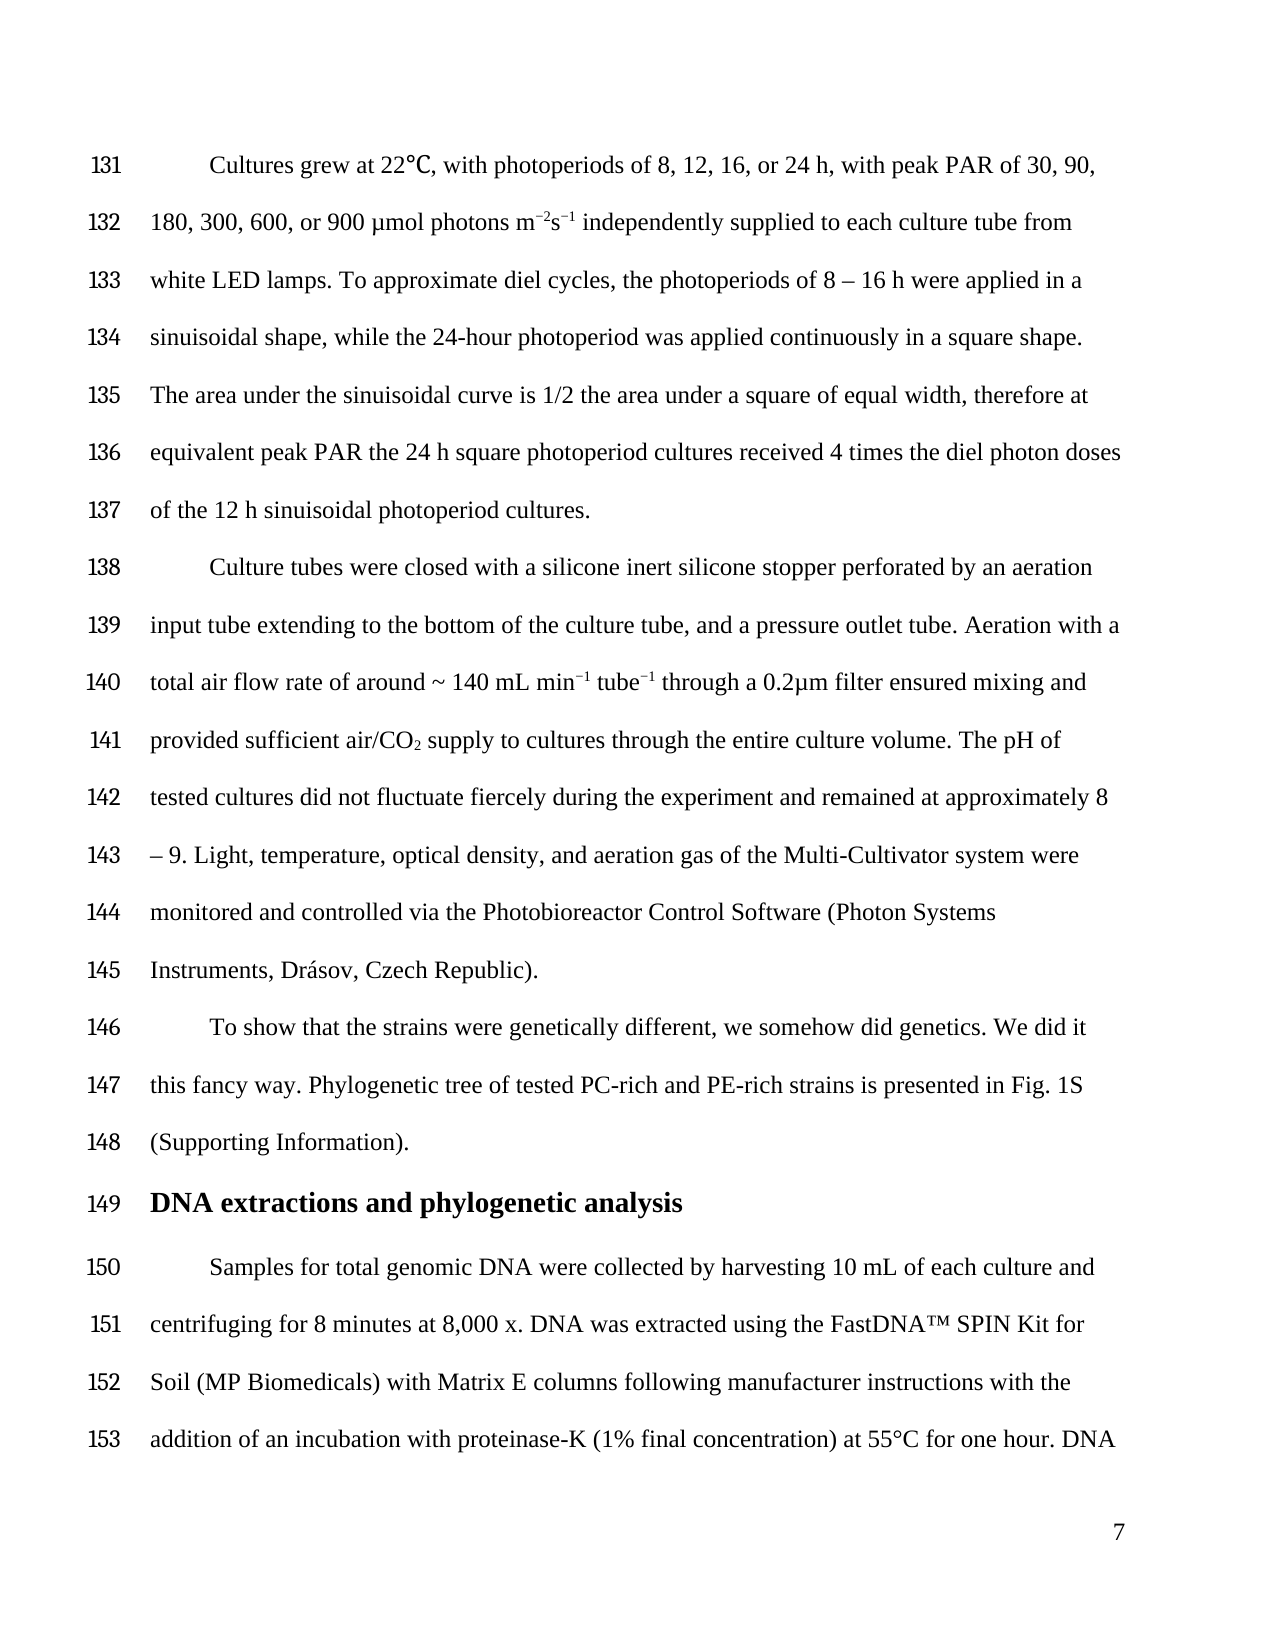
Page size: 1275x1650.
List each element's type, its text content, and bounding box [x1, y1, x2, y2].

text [150, 1252, 1125, 1453]
text Cultures grew at 22℃, with photoperiods of 8, 12, 16, or 24 h, with peak PAR of 30, 90, 180, 300, 600, or 900 µmol photons m−2s−1 independently supplied to each culture tube from white LED lamps. To approximate diel cycles, the photoperiods of 8 – 16 h were applied in a sinuisoidal shape, while the 24-hour photoperiod was applied continuously in a square shape. The area under the sinuisoidal curve is 1/2 the area under a square of equal width, therefore at equivalent peak PAR the 24 h square photoperiod cultures received 4 times the diel photon doses of the 12 h sinuisoidal photoperiod cultures. [150, 150, 1125, 524]
text Culture tubes were closed with a silicone inert silicone stopper perforated by an aeration input tube extending to the bottom of the culture tube, and a pressure outlet tube. Aeration with a total air flow rate of around ~ 140 mL min−1 tube−1 through a 0.2µm filter ensured mixing and provided sufficient air/CO2 supply to cultures through the entire culture volume. The pH of tested cultures did not fluctuate fiercely during the experiment and remained at approximately 8 – 9. Light, temperature, optical density, and aeration gas of the Multi-Cultivator system were monitored and controlled via the Photobioreactor Control Software (Photon Systems Instruments, Drásov, Czech Republic). [150, 552, 1125, 984]
text To show that the strains were genetically different, we somehow did genetics. We did it this fancy way. Phylogenetic tree of tested PC-rich and PE-rich strains is presented in Fig. 1S (Supporting Information). [150, 1012, 1125, 1156]
subtitle DNA extractions and phylogenetic analysis [150, 1185, 1125, 1218]
